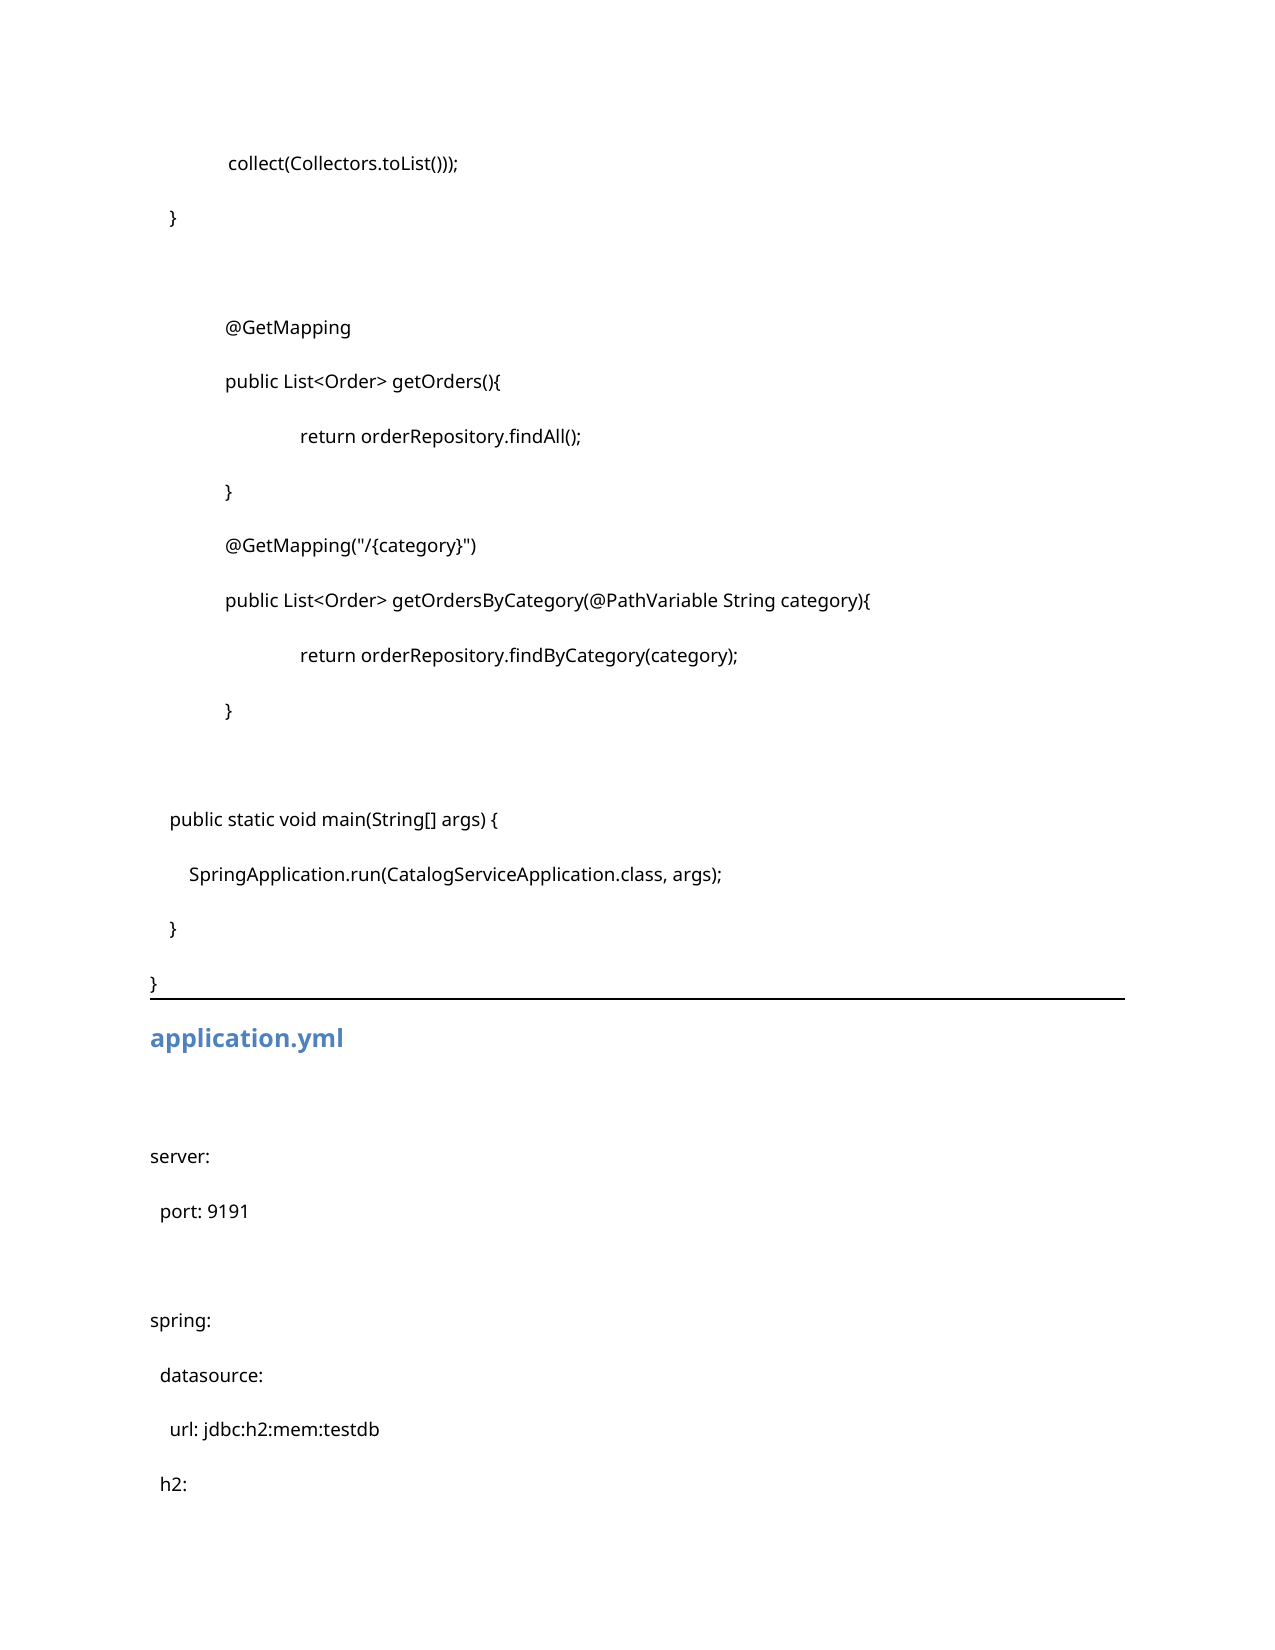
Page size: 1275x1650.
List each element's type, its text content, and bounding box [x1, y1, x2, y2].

text server: [150, 1143, 1125, 1169]
text spring: [150, 1307, 1125, 1333]
text } [150, 970, 1125, 998]
text datasource: [150, 1362, 1125, 1388]
text url: jdbc:h2:mem:testdb [150, 1417, 1125, 1442]
text } [150, 478, 1125, 504]
text public List<Order> getOrders(){ [150, 369, 1125, 394]
text } [150, 916, 1125, 941]
text } [150, 205, 1125, 230]
text @GetMapping("/{category}") [150, 533, 1125, 558]
text @GetMapping [150, 314, 1125, 339]
text SpringApplication.run(CatalogServiceApplication.class, args); [150, 861, 1125, 886]
text collect(Collectors.toList())); [150, 150, 1125, 176]
text port: 9191 [150, 1198, 1125, 1223]
text return orderRepository.findByCategory(category); [150, 642, 1125, 668]
text public List<Order> getOrdersByCategory(@PathVariable String category){ [150, 587, 1125, 613]
text } [150, 697, 1125, 722]
text public static void main(String[] args) { [150, 806, 1125, 832]
text h2: [150, 1471, 1125, 1497]
subtitle application.yml [150, 1020, 1125, 1054]
text return orderRepository.findAll(); [150, 423, 1125, 449]
